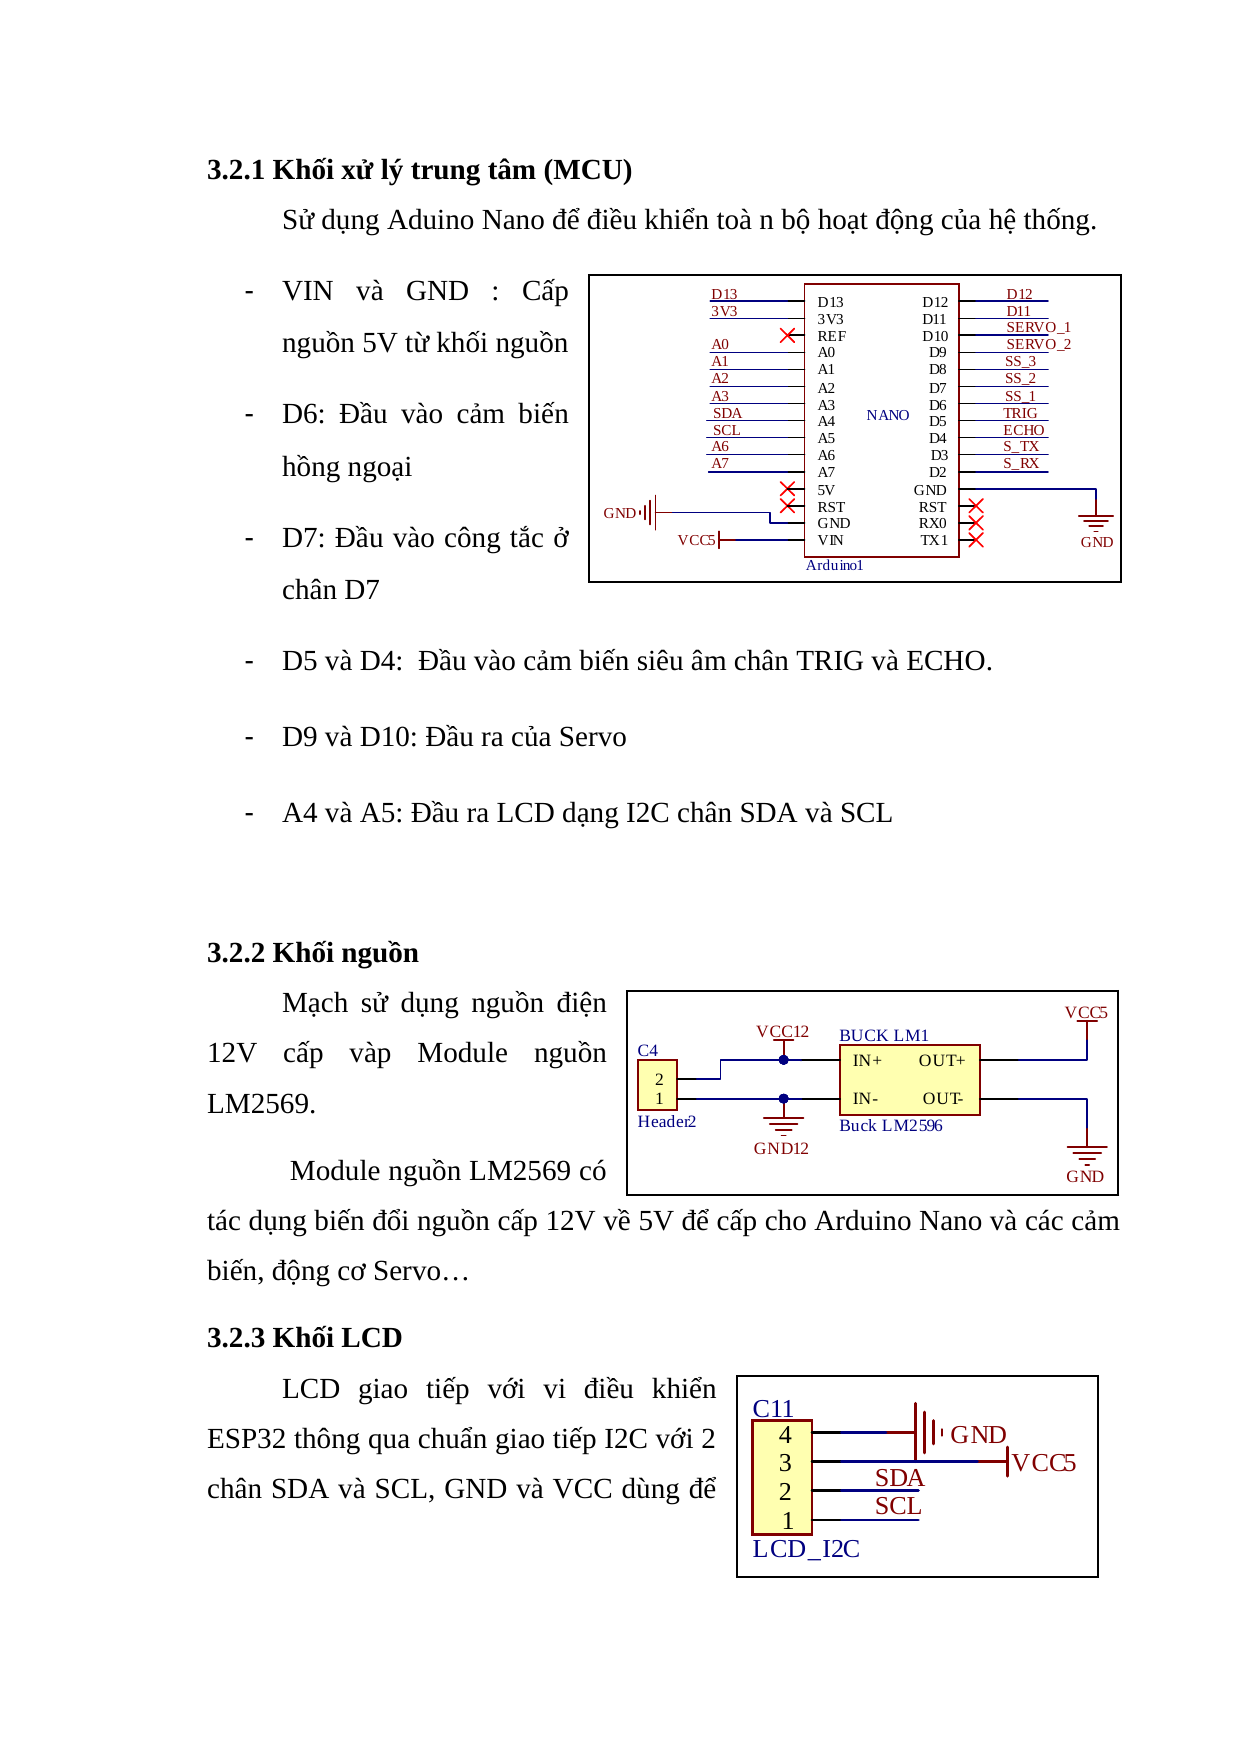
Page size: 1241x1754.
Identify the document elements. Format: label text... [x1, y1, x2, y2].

text Khối xử lý trung tâm (MCU) [207, 152, 1122, 185]
list VIN và GND : Cấp nguồn 5V từ khối nguồn [244, 269, 1122, 359]
list D6: Đầu vào cảm biến hồng ngoại [805, 393, 958, 483]
list D5 và D4: Đầu vào cảm biến siêu âm chân TRIG và ECHO. [244, 639, 1122, 679]
text Sử dụng Aduino Nano để điều khiển toà n bộ hoạt động của hệ thống. [207, 202, 1122, 236]
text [207, 1371, 1122, 1505]
list D6: Đầu vào cảm biến hồng ngoại [960, 393, 1120, 483]
list D9 và D10: Đầu ra của Servo [244, 716, 1122, 755]
text Khối nguồn [207, 935, 1122, 968]
text Khối LCD [207, 1320, 1122, 1354]
list D7: Đầu vào công tắc ở chân D7 [244, 516, 1122, 606]
list A4 và A5: Đầu ra LCD dạng I2C chân SDA và SCL [244, 792, 1122, 831]
list D6: Đầu vào cảm biến hồng ngoại [590, 393, 804, 483]
list D6: Đầu vào cảm biến hồng ngoại [244, 393, 588, 483]
text Mạch sử dụng nguồn điện 12V cấp vàp Module nguồn LM2569. [207, 985, 1122, 1119]
text Module nguồn LM2569 có tác dụng biến đổi nguồn cấp 12V về 5V để cấp cho Arduino Nano và các cảm biến, động cơ Servo… [207, 1153, 1122, 1287]
